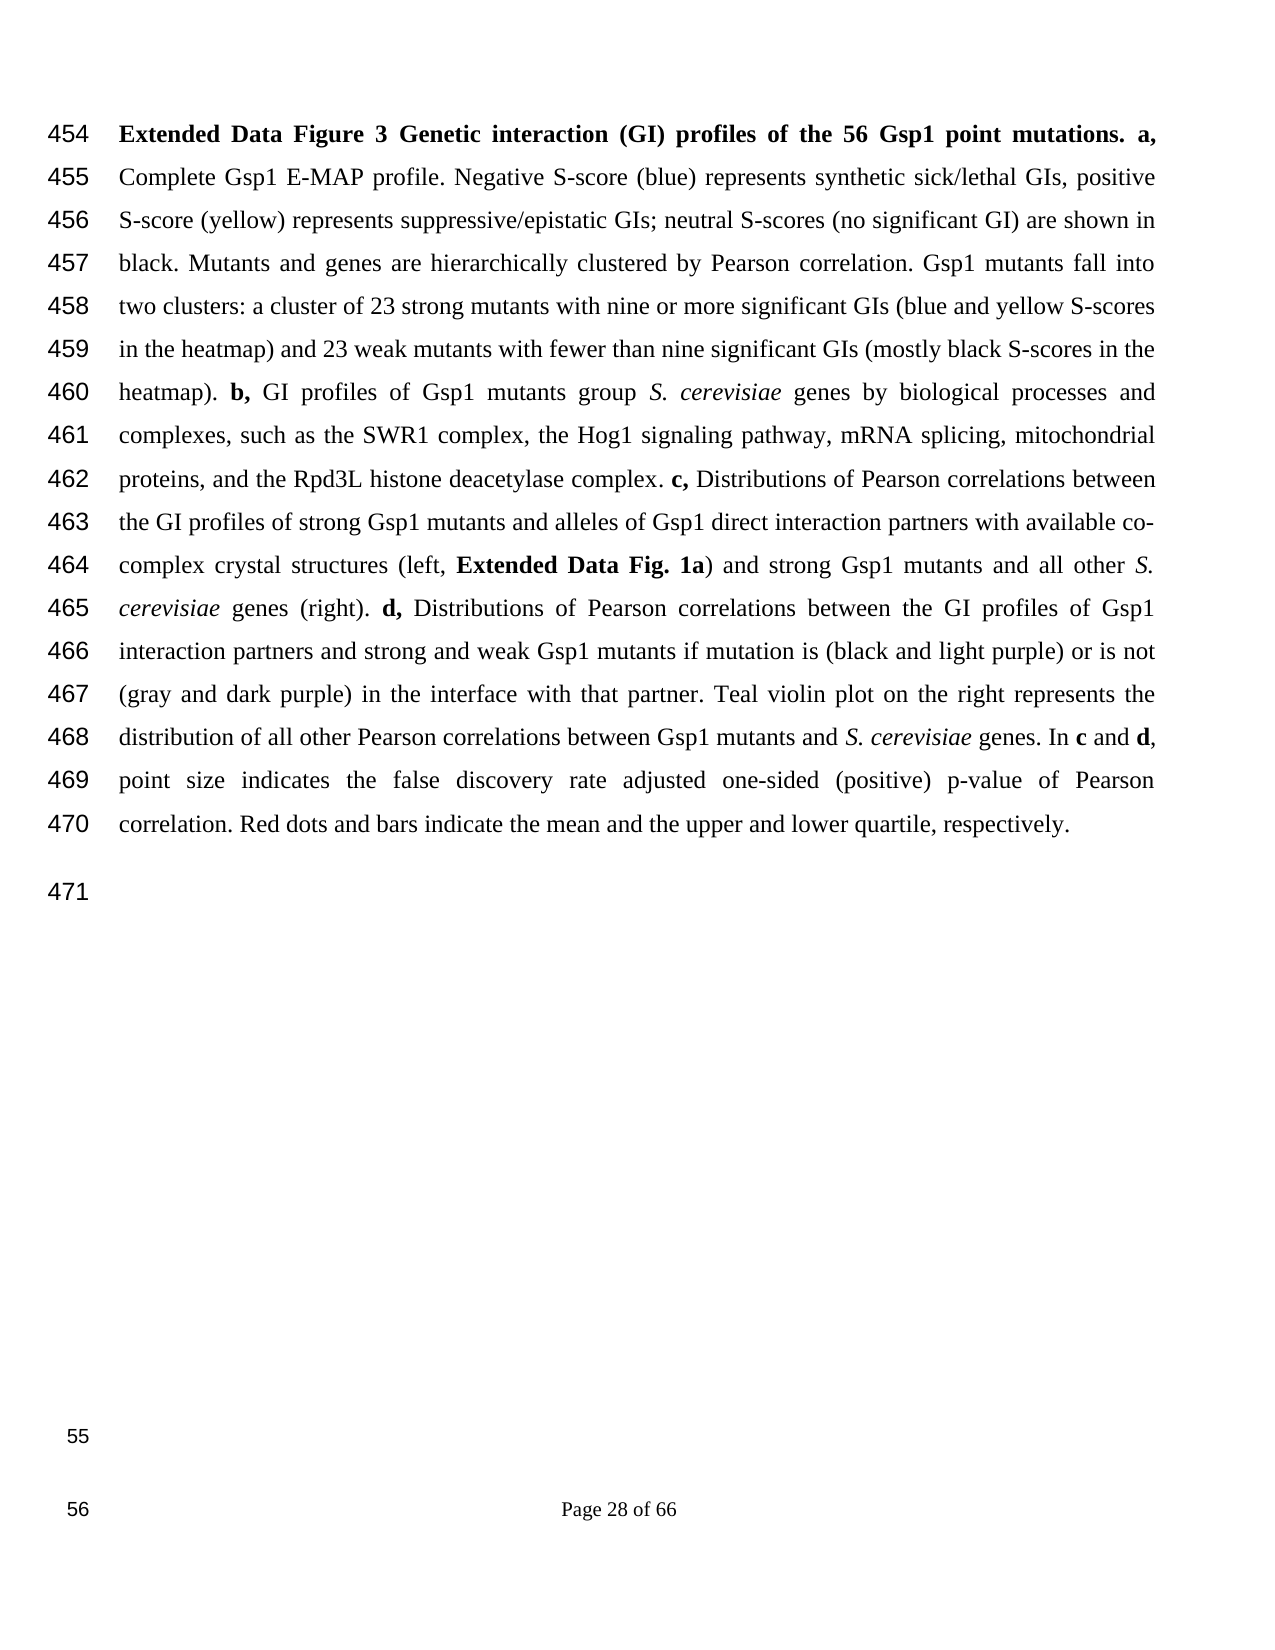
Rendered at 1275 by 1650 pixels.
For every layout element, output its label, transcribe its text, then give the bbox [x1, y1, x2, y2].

text Extended Data Figure 3 Genetic interaction (GI) profiles of the 56 Gsp1 point mutations. a, Complete Gsp1 E-MAP profile. Negative S-score (blue) represents synthetic sick/lethal GIs, positive S-score (yellow) represents suppressive/epistatic GIs; neutral S-scores (no significant GI) are shown in black. Mutants and genes are hierarchically clustered by Pearson correlation. Gsp1 mutants fall into two clusters: a cluster of 23 strong mutants with nine or more significant GIs (blue and yellow S-scores in the heatmap) and 23 weak mutants with fewer than nine significant GIs (mostly black S-scores in the heatmap). b, GI profiles of Gsp1 mutants group S. cerevisiae genes by biological processes and complexes, such as the SWR1 complex, the Hog1 signaling pathway, mRNA splicing, mitochondrial proteins, and the Rpd3L histone deacetylase complex. c, Distributions of Pearson correlations between the GI profiles of strong Gsp1 mutants and alleles of Gsp1 direct interaction partners with available co-complex crystal structures (left, Extended Data Fig. 1a) and strong Gsp1 mutants and all other S. cerevisiae genes (right). d, Distributions of Pearson correlations between the GI profiles of Gsp1 interaction partners and strong and weak Gsp1 mutants if mutation is (black and light purple) or is not (gray and dark purple) in the interface with that partner. Teal violin plot on the right represents the distribution of all other Pearson correlations between Gsp1 mutants and S. cerevisiae genes. In c and d, point size indicates the false discovery rate adjusted one-sided (positive) p-value of Pearson correlation. Red dots and bars indicate the mean and the upper and lower quartile, respectively. [119, 119, 1156, 837]
